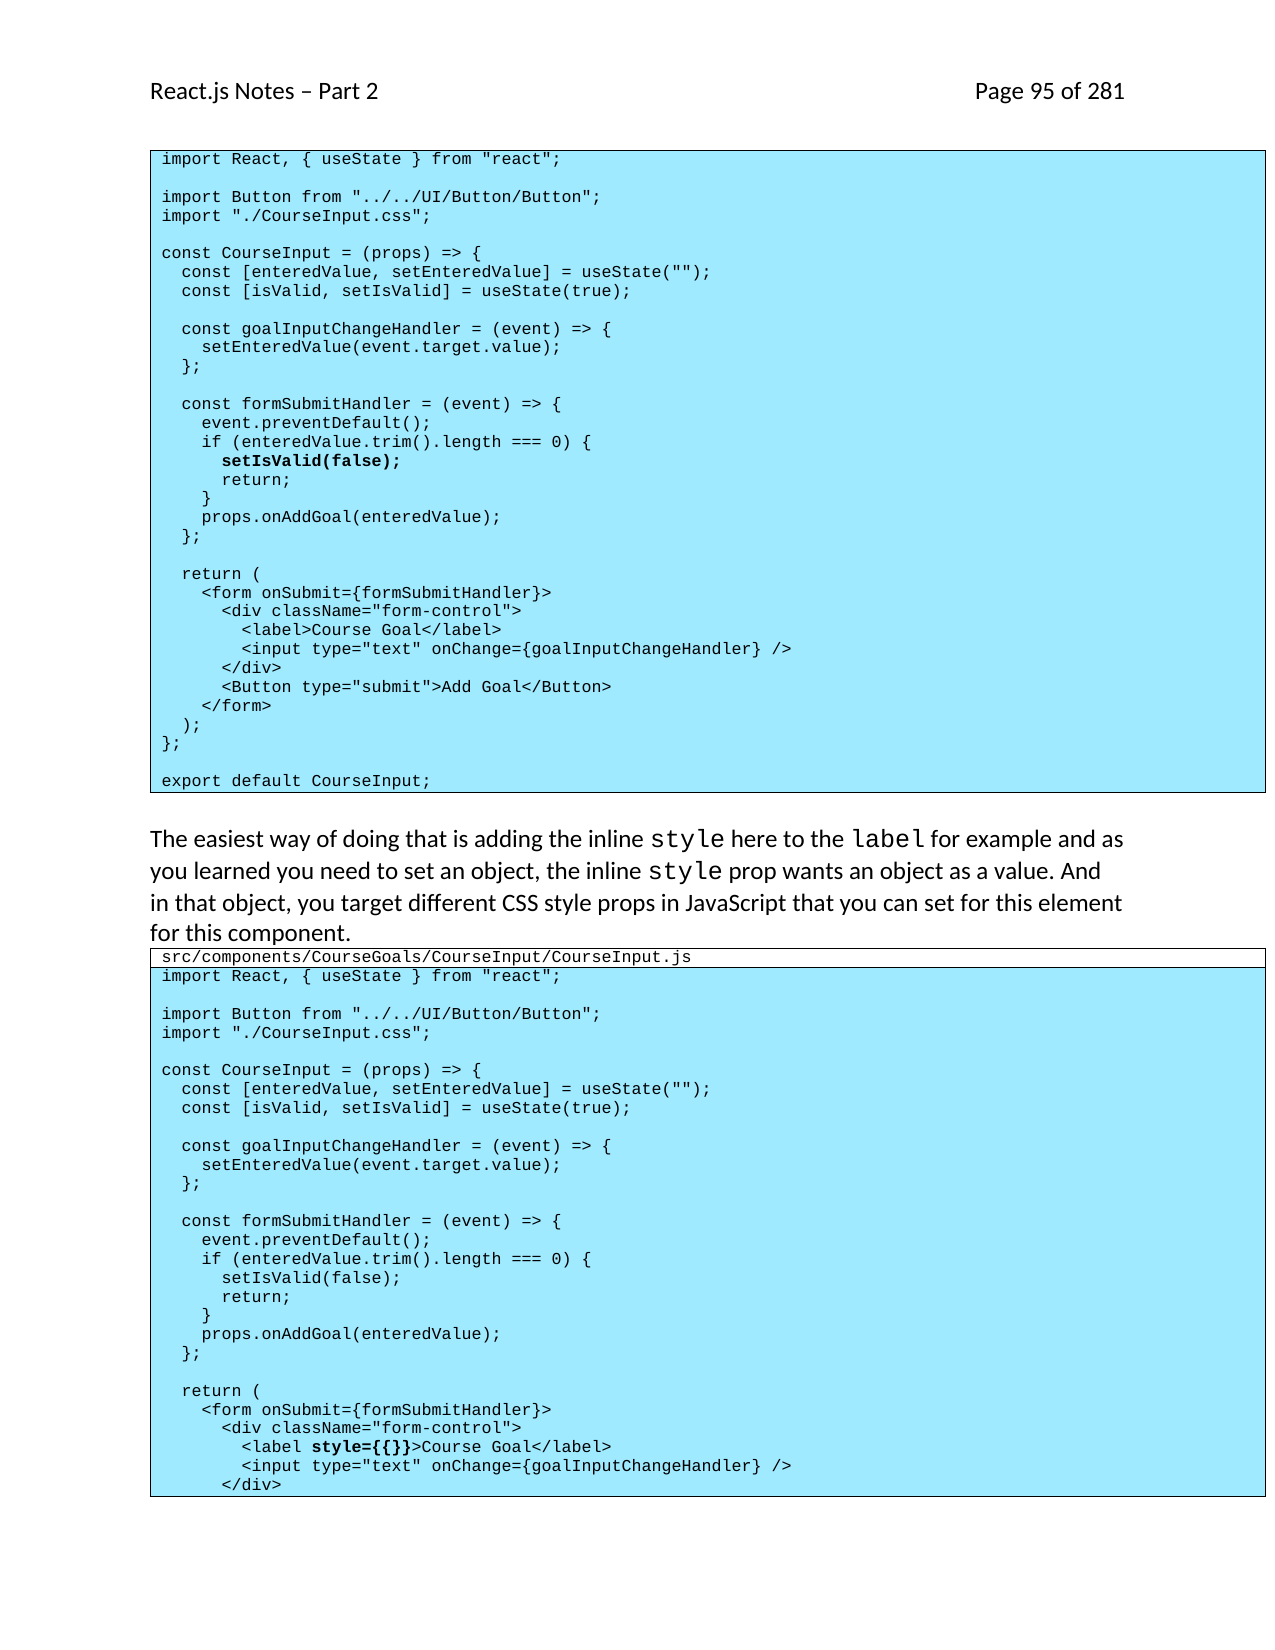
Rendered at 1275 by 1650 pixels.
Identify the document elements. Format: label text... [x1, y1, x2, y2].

table_header src/components/CourseGoals/CourseInput/CourseInput.js [151, 949, 1265, 967]
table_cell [151, 968, 1265, 1496]
text The easiest way of doing that is adding the inline style here to the label for example and as you learned you need to set an object, the inline style prop wants an object as a value. And in that object, you target different CSS style props in JavaScript that you can set for this element for this component. [150, 823, 1125, 948]
table_cell import React, { useState } from "react"; import Button from "../../UI/Button/Button"; import "./CourseInput.css"; const CourseInput = (props) => { const [enteredValue, setEnteredValue] = useState(""); const [isValid, setIsValid] = useState(true); const goalInputChangeHandler = (event) => { setEnteredValue(event.target.value); }; const formSubmitHandler = (event) => { event.preventDefault(); if (enteredValue.trim().length === 0) { setIsValid(false); return; } props.onAddGoal(enteredValue); }; return ( <form onSubmit={formSubmitHandler}> <div className="form-control"> <label>Course Goal</label> <input type="text" onChange={goalInputChangeHandler} /> </div> <Button type="submit">Add Goal</Button> </form> ); }; export default CourseInput; [151, 151, 1265, 792]
